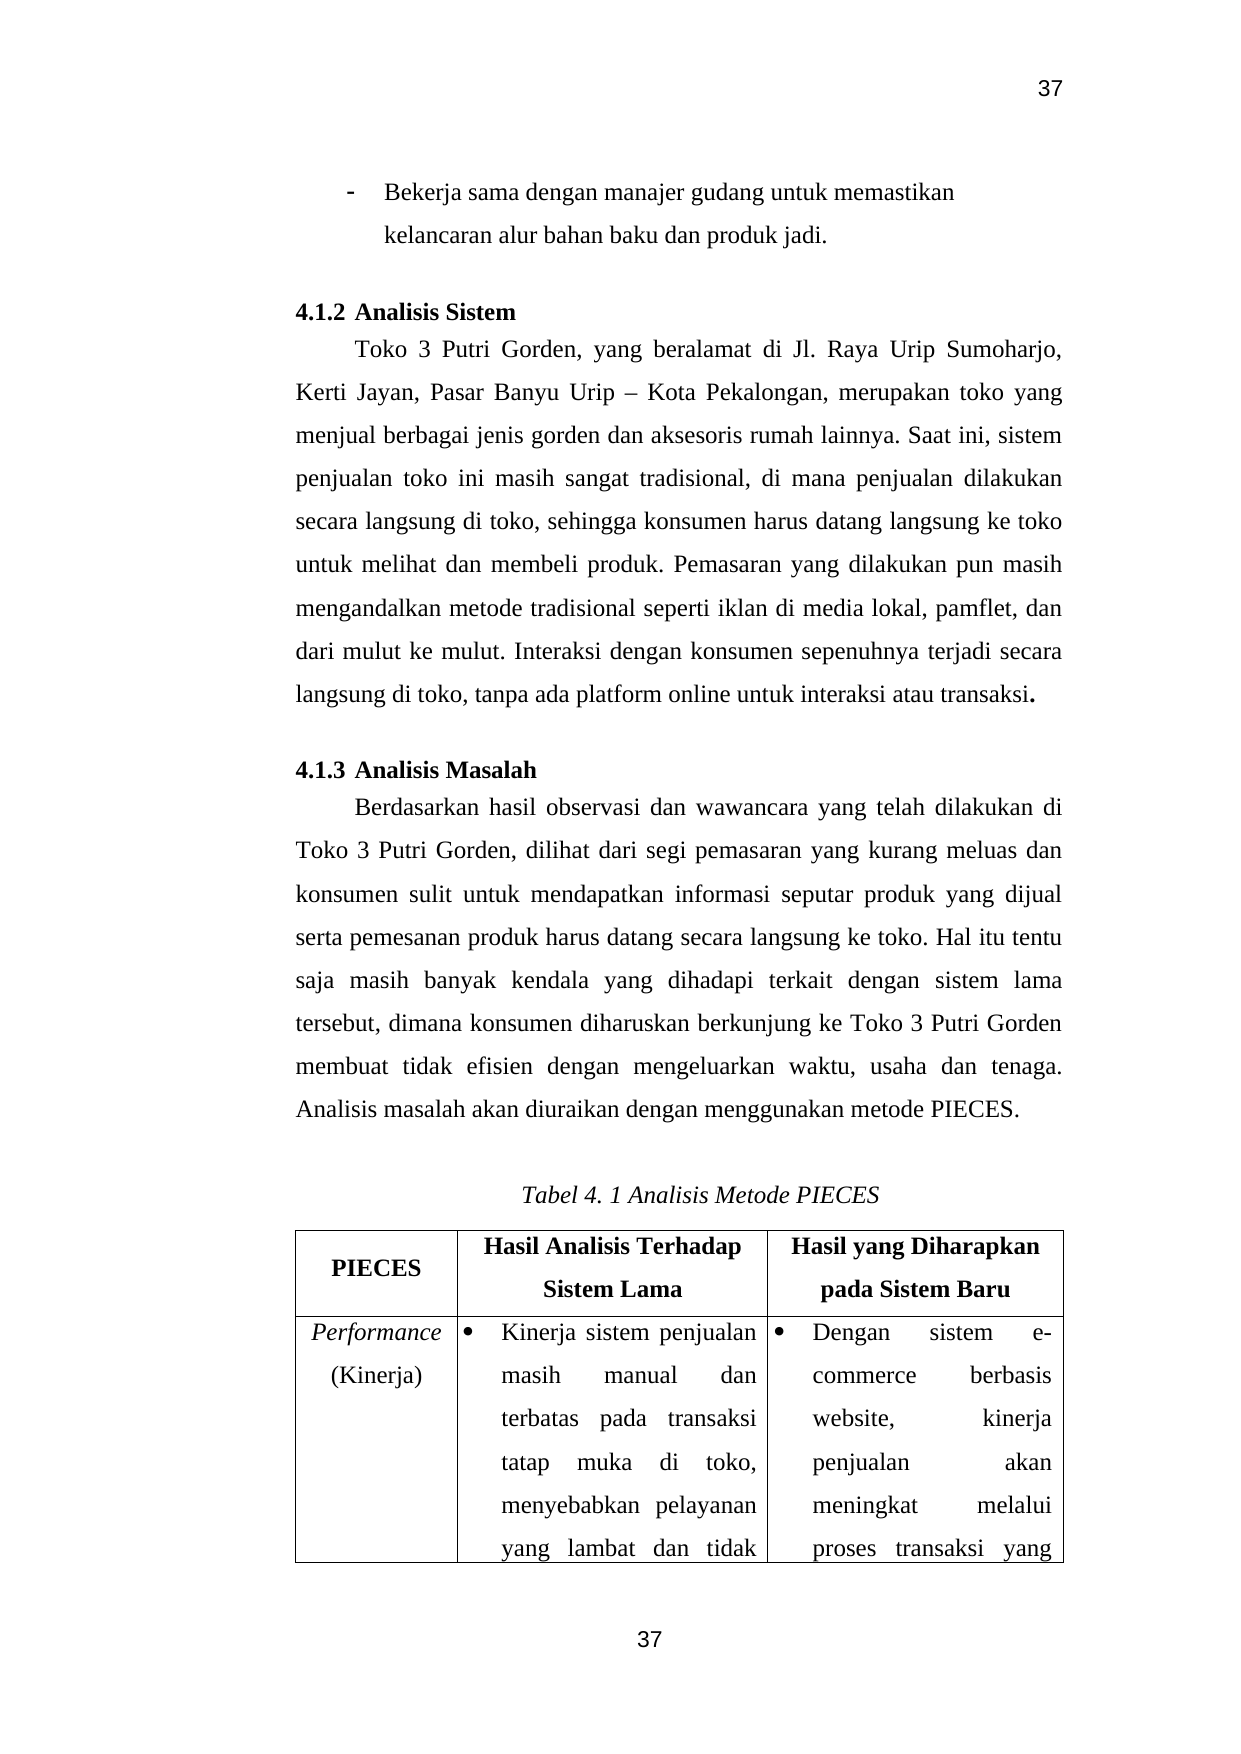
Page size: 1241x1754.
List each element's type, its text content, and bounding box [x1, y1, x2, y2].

list Bekerja sama dengan manajer gudang untuk memastikan kelancaran alur bahan baku dan produk jadi. [346, 177, 1063, 249]
subtitle Analisis Sistem [295, 297, 1063, 326]
list Toko 3 Putri Gorden, yang beralamat di Jl. Raya Urip Sumoharjo, Kerti Jayan, Pasar Banyu Urip – Kota Pekalongan, merupakan toko yang menjual berbagai jenis gorden dan aksesoris rumah lainnya. Saat ini, sistem penjualan toko ini masih sangat tradisional, di mana penjualan dilakukan secara langsung di toko, sehingga konsumen harus datang langsung ke toko untuk melihat dan membeli produk. Pemasaran yang dilakukan pun masih mengandalkan metode tradisional seperti iklan di media lokal, pamflet, dan dari mulut ke mulut. Interaksi dengan konsumen sepenuhnya terjadi secara langsung di toko, tanpa ada platform online untuk interaksi atau transaksi. [295, 334, 1063, 708]
text Tabel 4. 1 Analisis Metode PIECES [340, 1181, 1063, 1209]
table_header Hasil yang Diharapkan pada Sistem Baru [768, 1231, 1063, 1316]
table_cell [458, 1317, 767, 1562]
list Berdasarkan hasil observasi dan wawancara yang telah dilakukan di Toko 3 Putri Gorden, dilihat dari segi pemasaran yang kurang meluas dan konsumen sulit untuk mendapatkan informasi seputar produk yang dijual serta pemesanan produk harus datang secara langsung ke toko. Hal itu tentu saja masih banyak kendala yang dihadapi terkait dengan sistem lama tersebut, dimana konsumen diharuskan berkunjung ke Toko 3 Putri Gorden membuat tidak efisien dengan mengeluarkan waktu, usaha dan tenaga. Analisis masalah akan diuraikan dengan menggunakan metode PIECES. [295, 792, 1063, 1123]
table_header PIECES [296, 1231, 457, 1316]
table_header Hasil Analisis Terhadap Sistem Lama [458, 1231, 767, 1316]
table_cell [296, 1317, 457, 1562]
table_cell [768, 1317, 1063, 1562]
subtitle Analisis Masalah [295, 755, 1063, 784]
